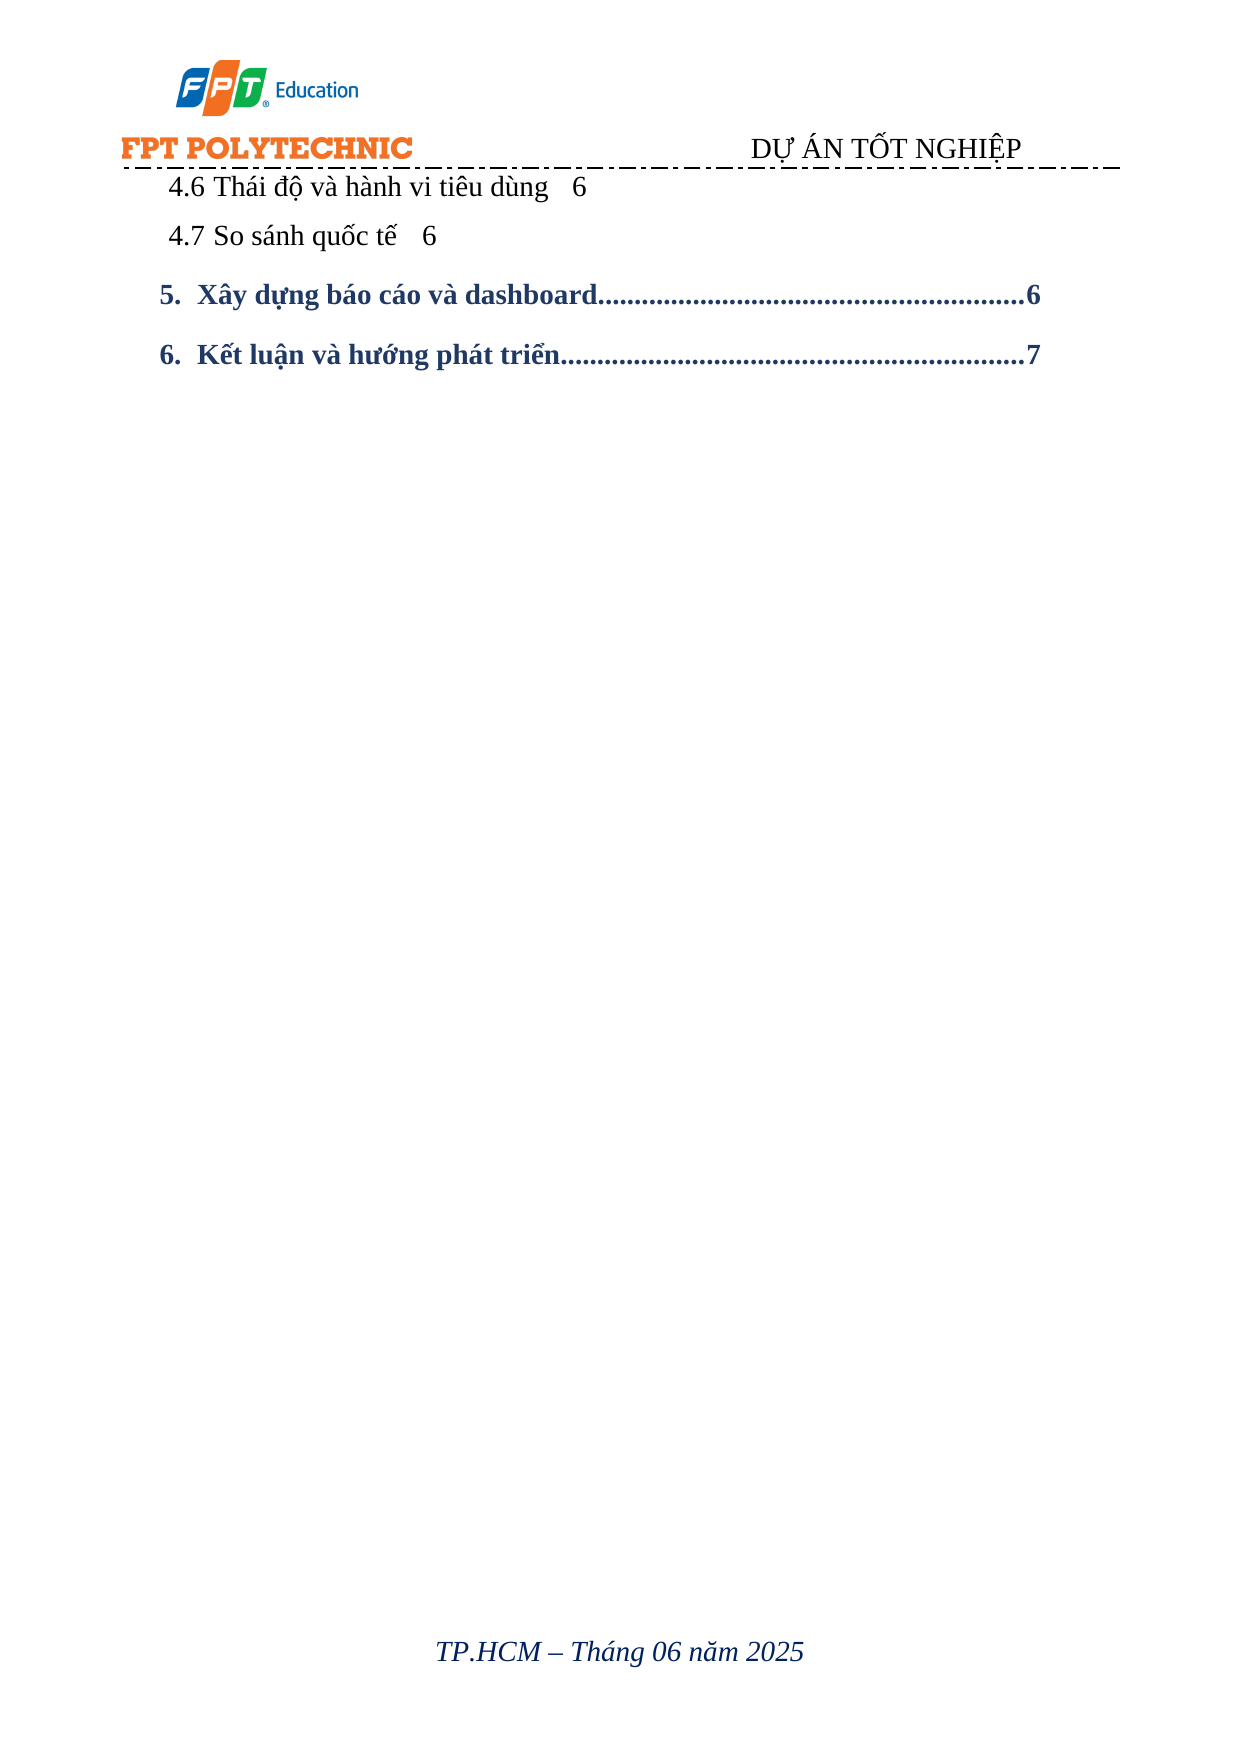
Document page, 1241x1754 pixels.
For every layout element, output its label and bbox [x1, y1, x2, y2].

picture [121, 60, 413, 159]
